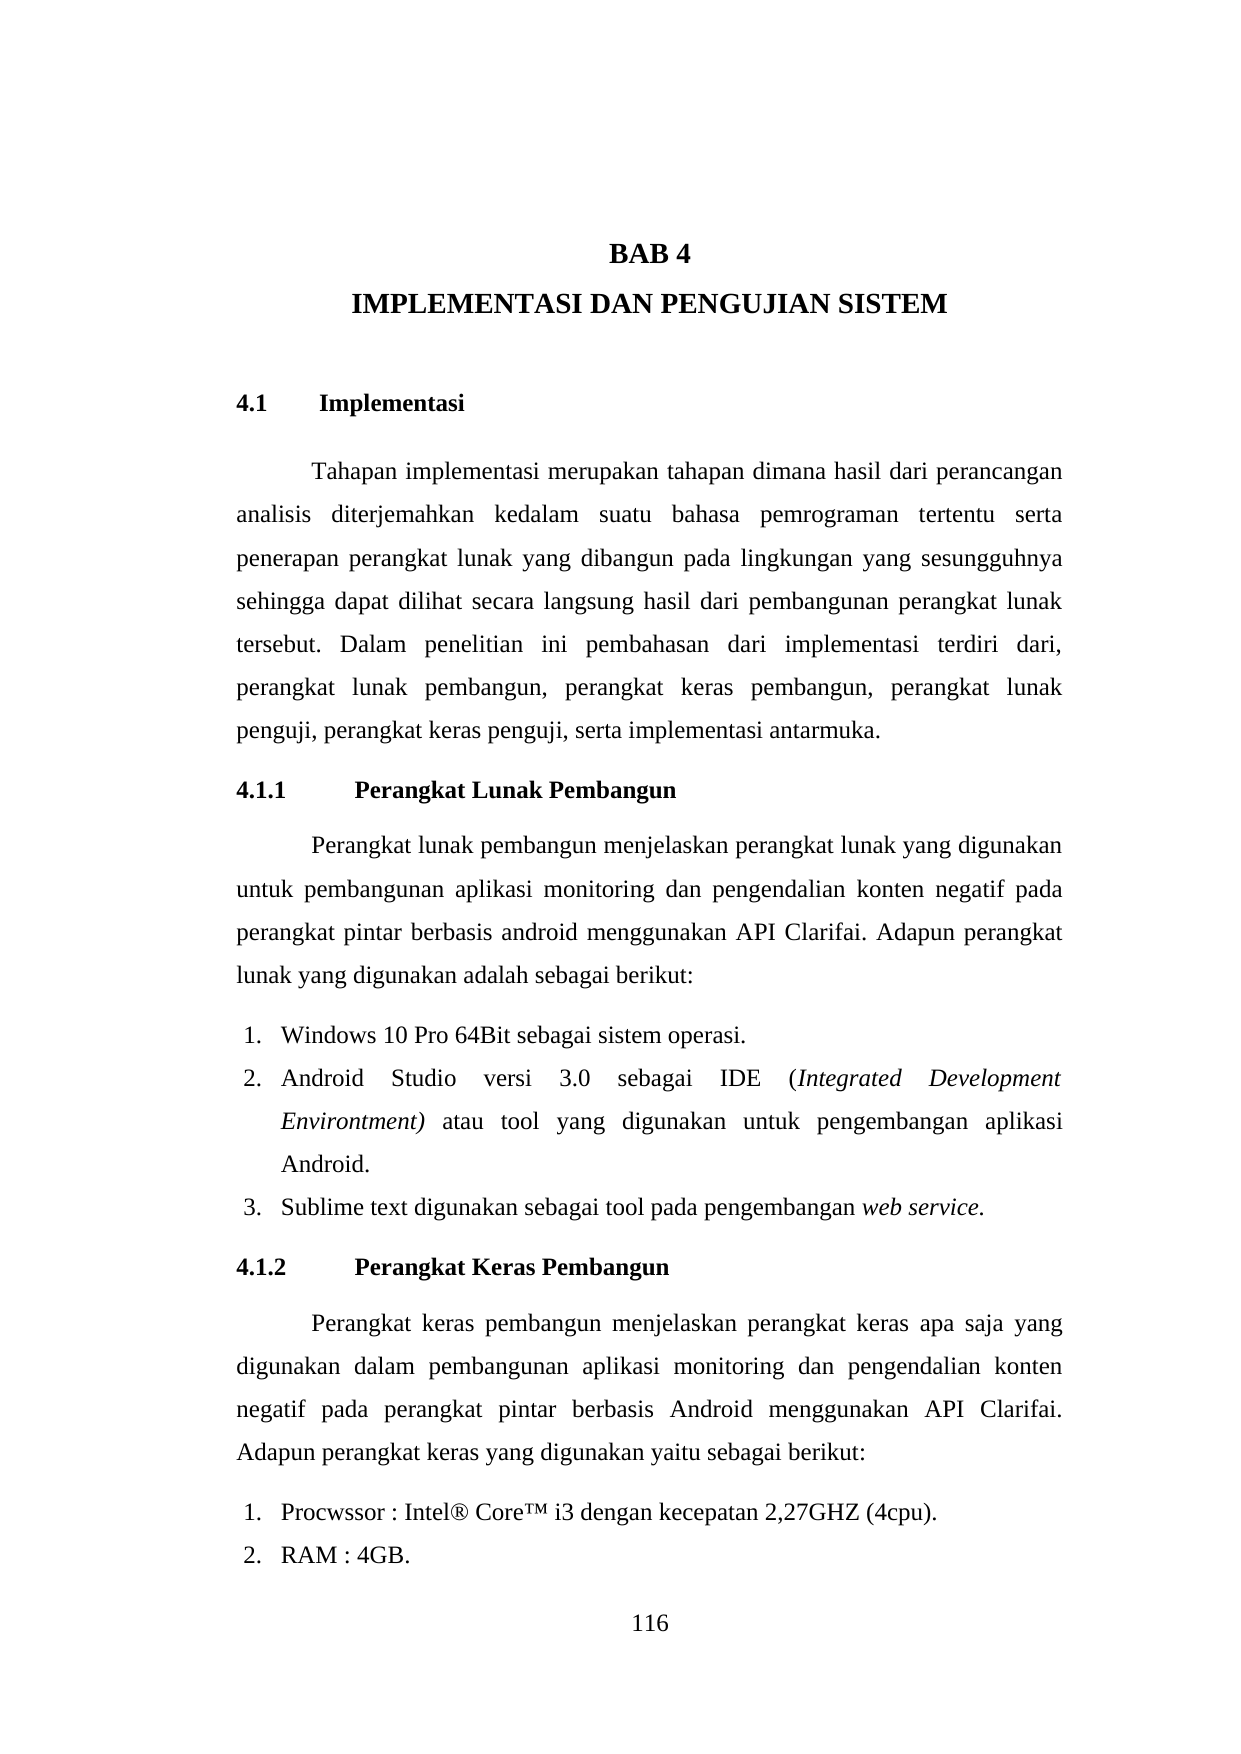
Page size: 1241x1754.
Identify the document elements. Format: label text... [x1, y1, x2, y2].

subtitle Perangkat Keras Pembangun [236, 1252, 1063, 1281]
subtitle Implementasi [236, 388, 1063, 417]
list Windows 10 Pro 64Bit sebagai sistem operasi. [243, 1020, 1063, 1048]
subtitle Perangkat Lunak Pembangun [236, 775, 1063, 804]
text implementasi dan pengujian sistem [236, 287, 1063, 320]
list Sublime text digunakan sebagai tool pada pengembangan web service. [243, 1192, 1063, 1221]
text Tahapan implementasi merupakan tahapan dimana hasil dari perancangan analisis diterjemahkan kedalam suatu bahasa pemrograman tertentu serta penerapan perangkat lunak yang dibangun pada lingkungan yang sesungguhnya sehingga dapat dilihat secara langsung hasil dari pembangunan perangkat lunak tersebut. Dalam penelitian ini pembahasan dari implementasi terdiri dari, perangkat lunak pembangun, perangkat keras pembangun, perangkat lunak penguji, perangkat keras penguji, serta implementasi antarmuka. [236, 456, 1063, 744]
text Perangkat keras pembangun menjelaskan perangkat keras apa saja yang digunakan dalam pembangunan aplikasi monitoring dan pengendalian konten negatif pada perangkat pintar berbasis Android menggunakan API Clarifai. Adapun perangkat keras yang digunakan yaitu sebagai berikut: [236, 1308, 1063, 1466]
list RAM : 4GB. [243, 1540, 1063, 1569]
text Perangkat lunak pembangun menjelaskan perangkat lunak yang digunakan untuk pembangunan aplikasi monitoring dan pengendalian konten negatif pada perangkat pintar berbasis android menggunakan API Clarifai. Adapun perangkat lunak yang digunakan adalah sebagai berikut: [236, 831, 1063, 989]
list Android Studio versi 3.0 sebagai IDE (Integrated Development Environtment) atau tool yang digunakan untuk pengembangan aplikasi Android. [243, 1063, 1063, 1178]
list Procwssor : Intel® Core™ i3 dengan kecepatan 2,27GHZ (4cpu). [243, 1497, 1063, 1526]
